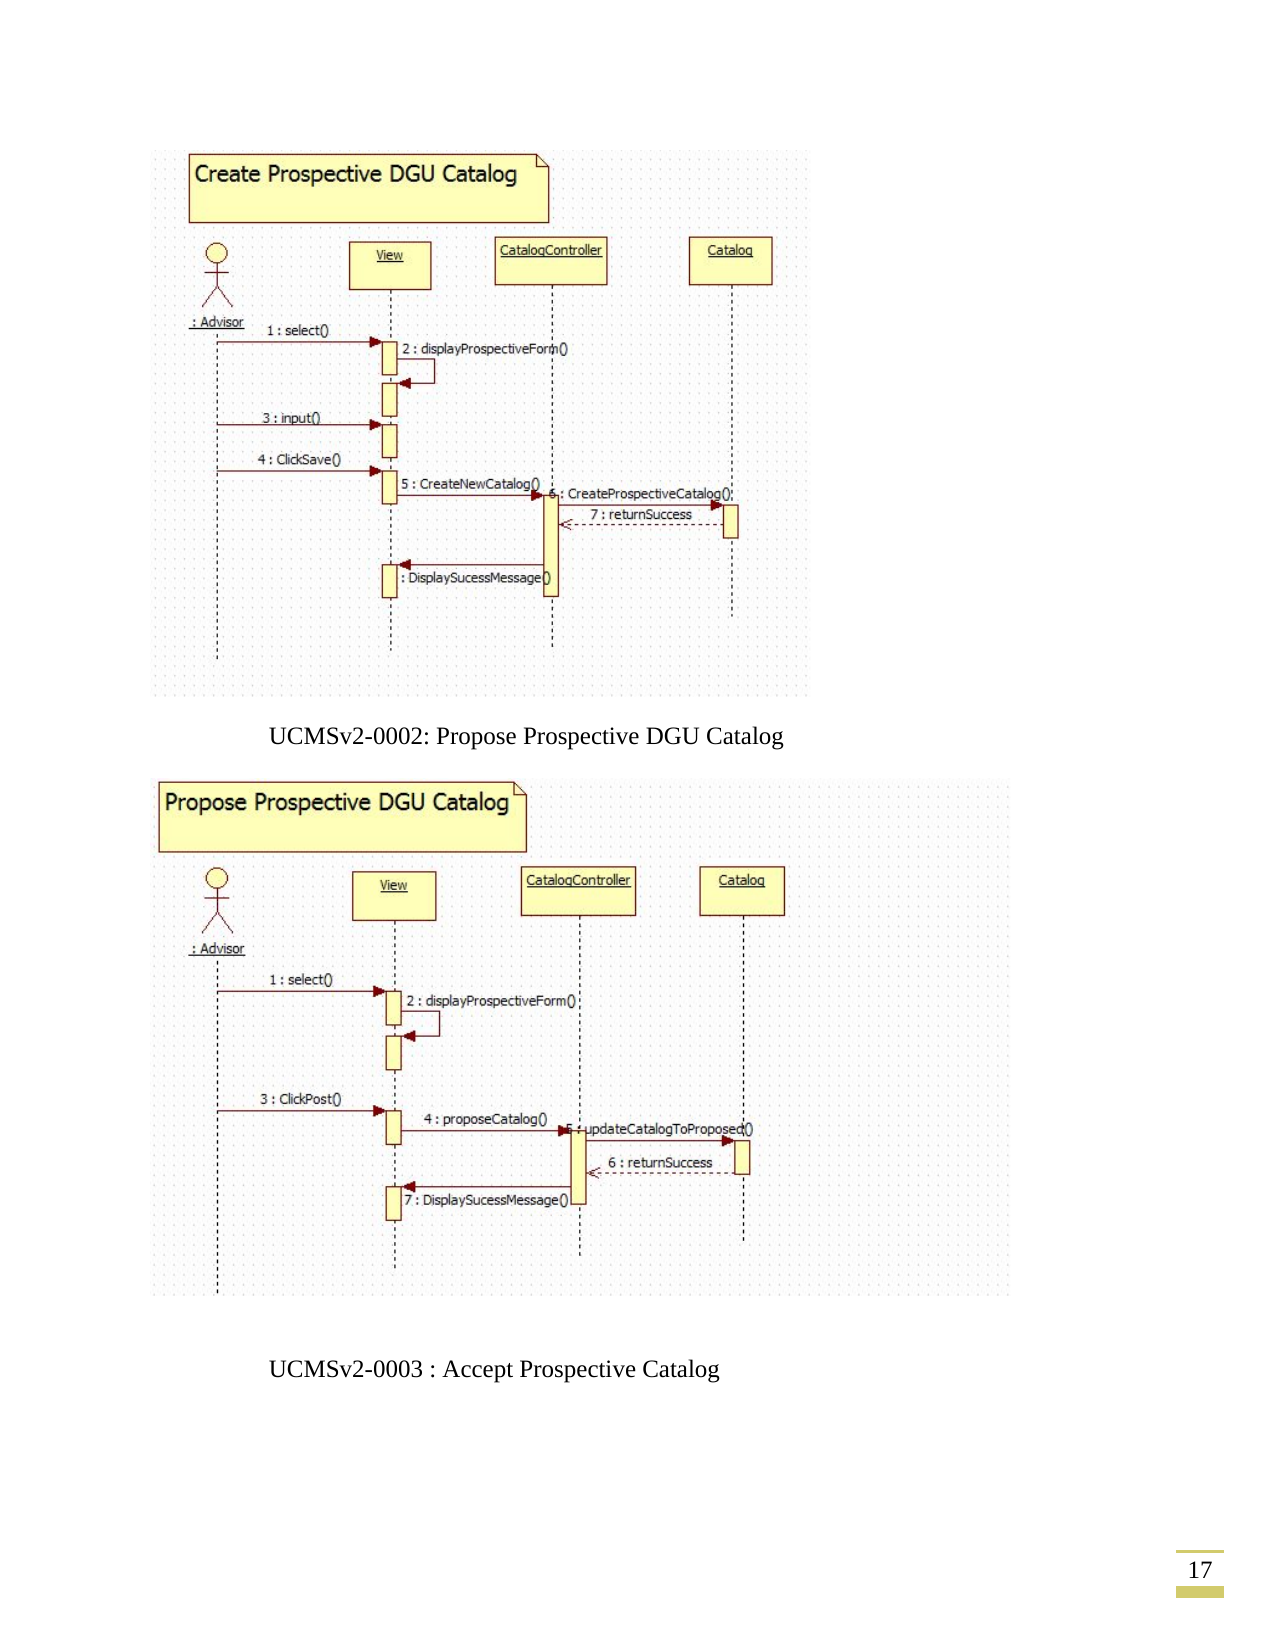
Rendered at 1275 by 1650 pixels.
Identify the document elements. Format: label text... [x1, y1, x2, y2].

picture [150, 778, 1011, 1297]
text UCMSv2-0002: Propose Prospective DGU Catalog [269, 721, 1125, 750]
text UCMSv2-0003 : Accept Prospective Catalog [269, 1354, 1125, 1383]
picture [150, 150, 814, 697]
